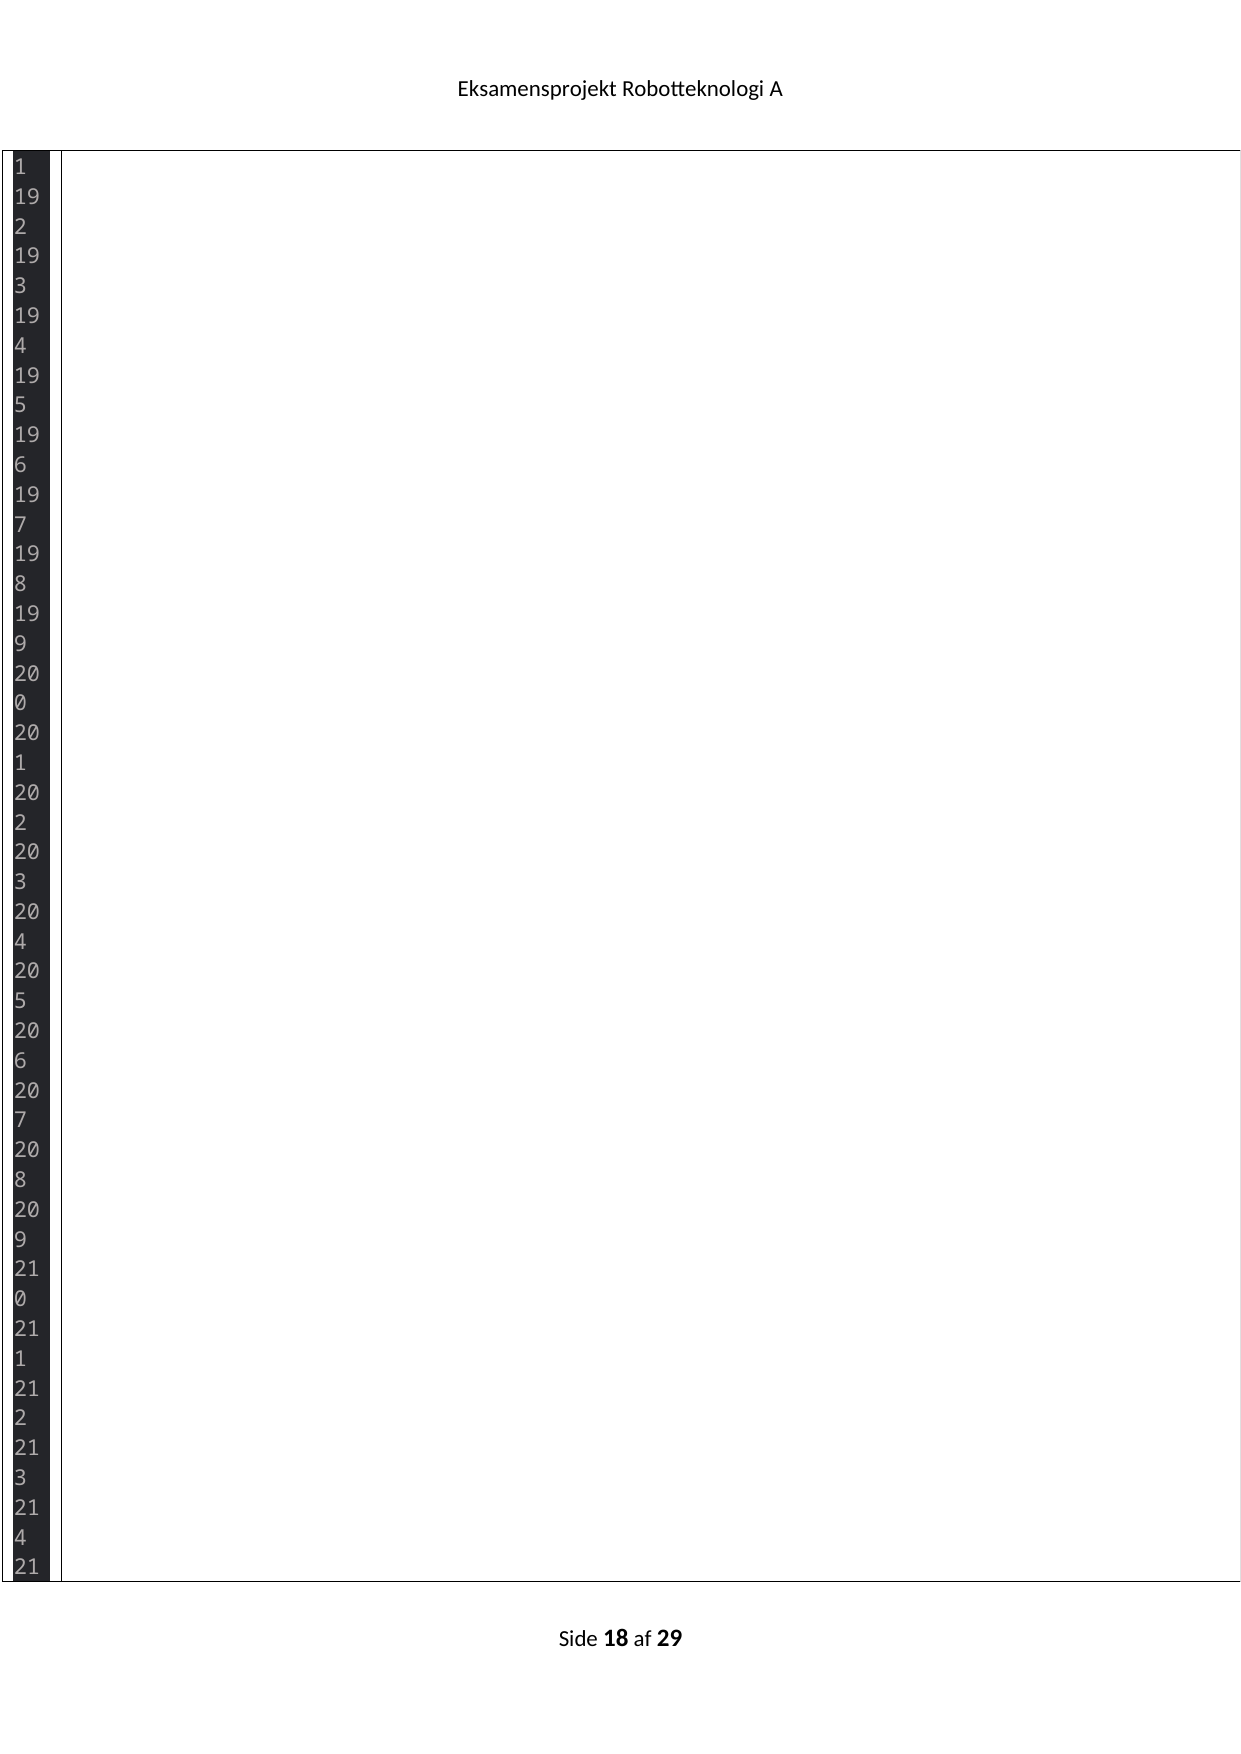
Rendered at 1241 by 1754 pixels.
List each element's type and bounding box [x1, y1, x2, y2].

table_header [62, 151, 1240, 1581]
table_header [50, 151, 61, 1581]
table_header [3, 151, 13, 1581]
